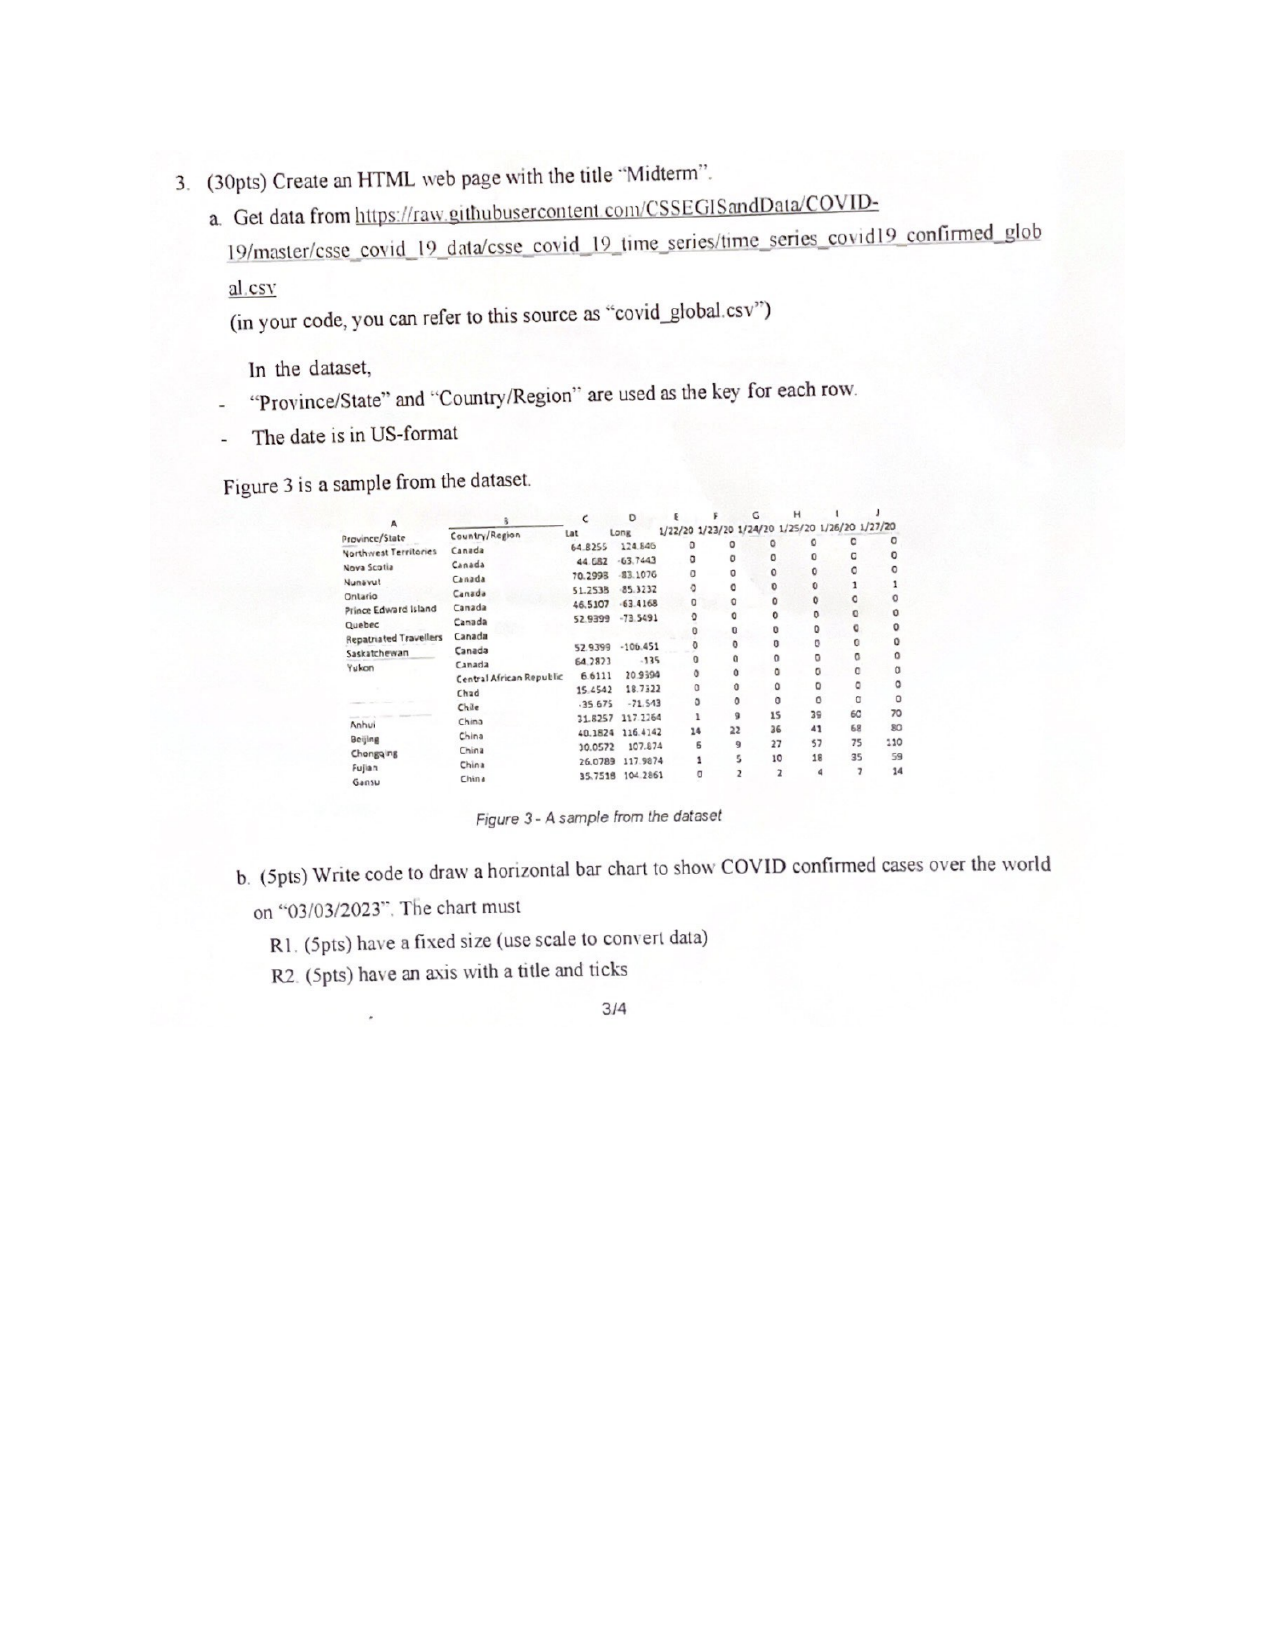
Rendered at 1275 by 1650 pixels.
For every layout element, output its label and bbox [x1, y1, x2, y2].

picture [150, 150, 1125, 1027]
